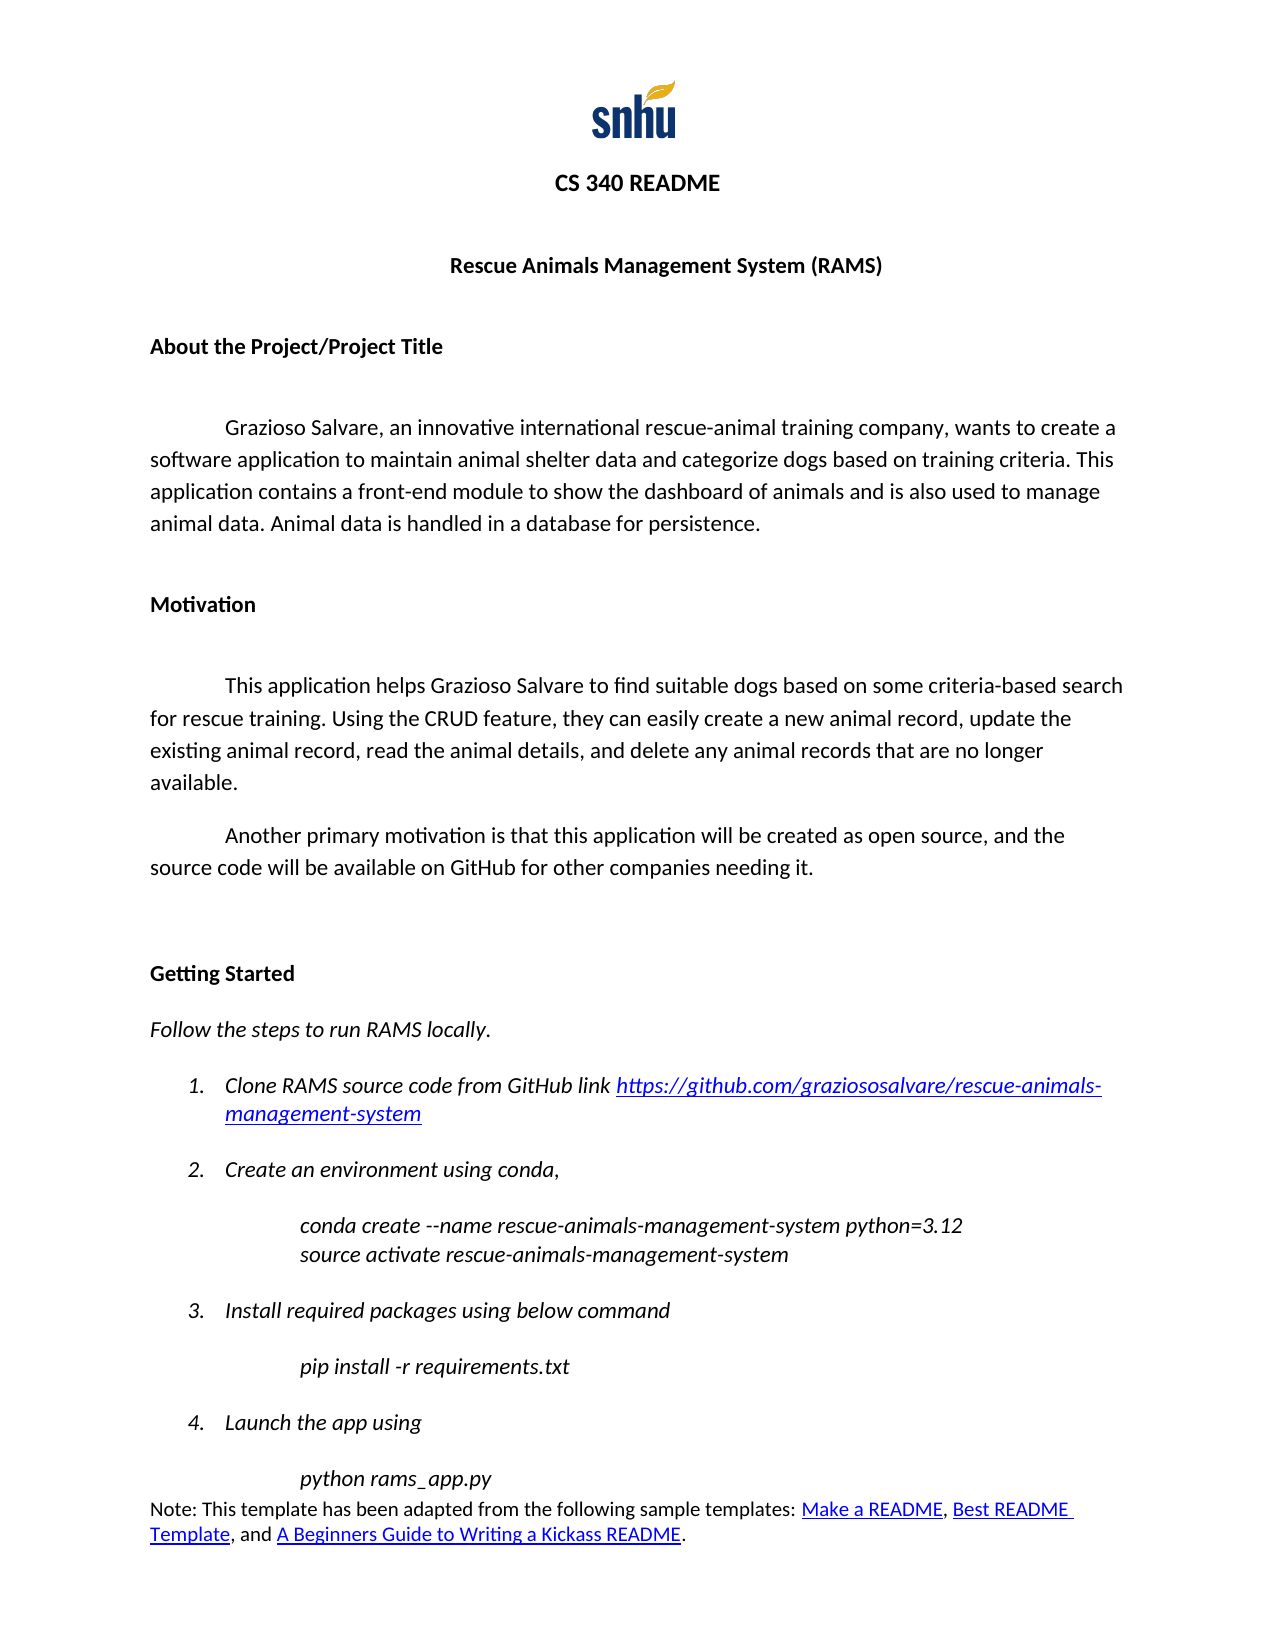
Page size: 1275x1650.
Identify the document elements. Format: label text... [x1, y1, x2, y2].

text Rescue Animals Management System (RAMS) [375, 251, 1125, 279]
list source activate rescue-animals-management-system [225, 1240, 1125, 1268]
list Install required packages using below command [187, 1296, 1125, 1324]
subtitle About the Project/Project Title [150, 332, 1125, 360]
text Follow the steps to run RAMS locally. [150, 1016, 1125, 1043]
list Create an environment using conda, [187, 1156, 1125, 1184]
text This application helps Grazioso Salvare to find suitable dogs based on some criteria-based search for rescue training. Using the CRUD feature, they can easily create a new animal record, update the existing animal record, read the animal details, and delete any animal records that are no longer available. [150, 672, 1125, 796]
list python rams_app.py [225, 1464, 1125, 1492]
list conda create --name rescue-animals-management-system python=3.12 [225, 1212, 1125, 1240]
list Launch the app using [187, 1408, 1125, 1436]
picture [573, 75, 702, 147]
subtitle Getting Started [150, 959, 1125, 987]
subtitle CS 340 README [150, 167, 1125, 198]
text Another primary motivation is that this application will be created as open source, and the source code will be available on GitHub for other companies needing it. [150, 821, 1125, 881]
subtitle Motivation [150, 591, 1125, 619]
list pip install -r requirements.txt [225, 1352, 1125, 1380]
text Grazioso Salvare, an innovative international rescue-animal training company, wants to create a software application to maintain animal shelter data and categorize dogs based on training criteria. This application contains a front-end module to show the dashboard of animals and is also used to manage animal data. Animal data is handled in a database for persistence. [150, 413, 1125, 538]
list Clone RAMS source code from GitHub link https://github.com/graziososalvare/rescue-animals-management-system [187, 1072, 1125, 1128]
